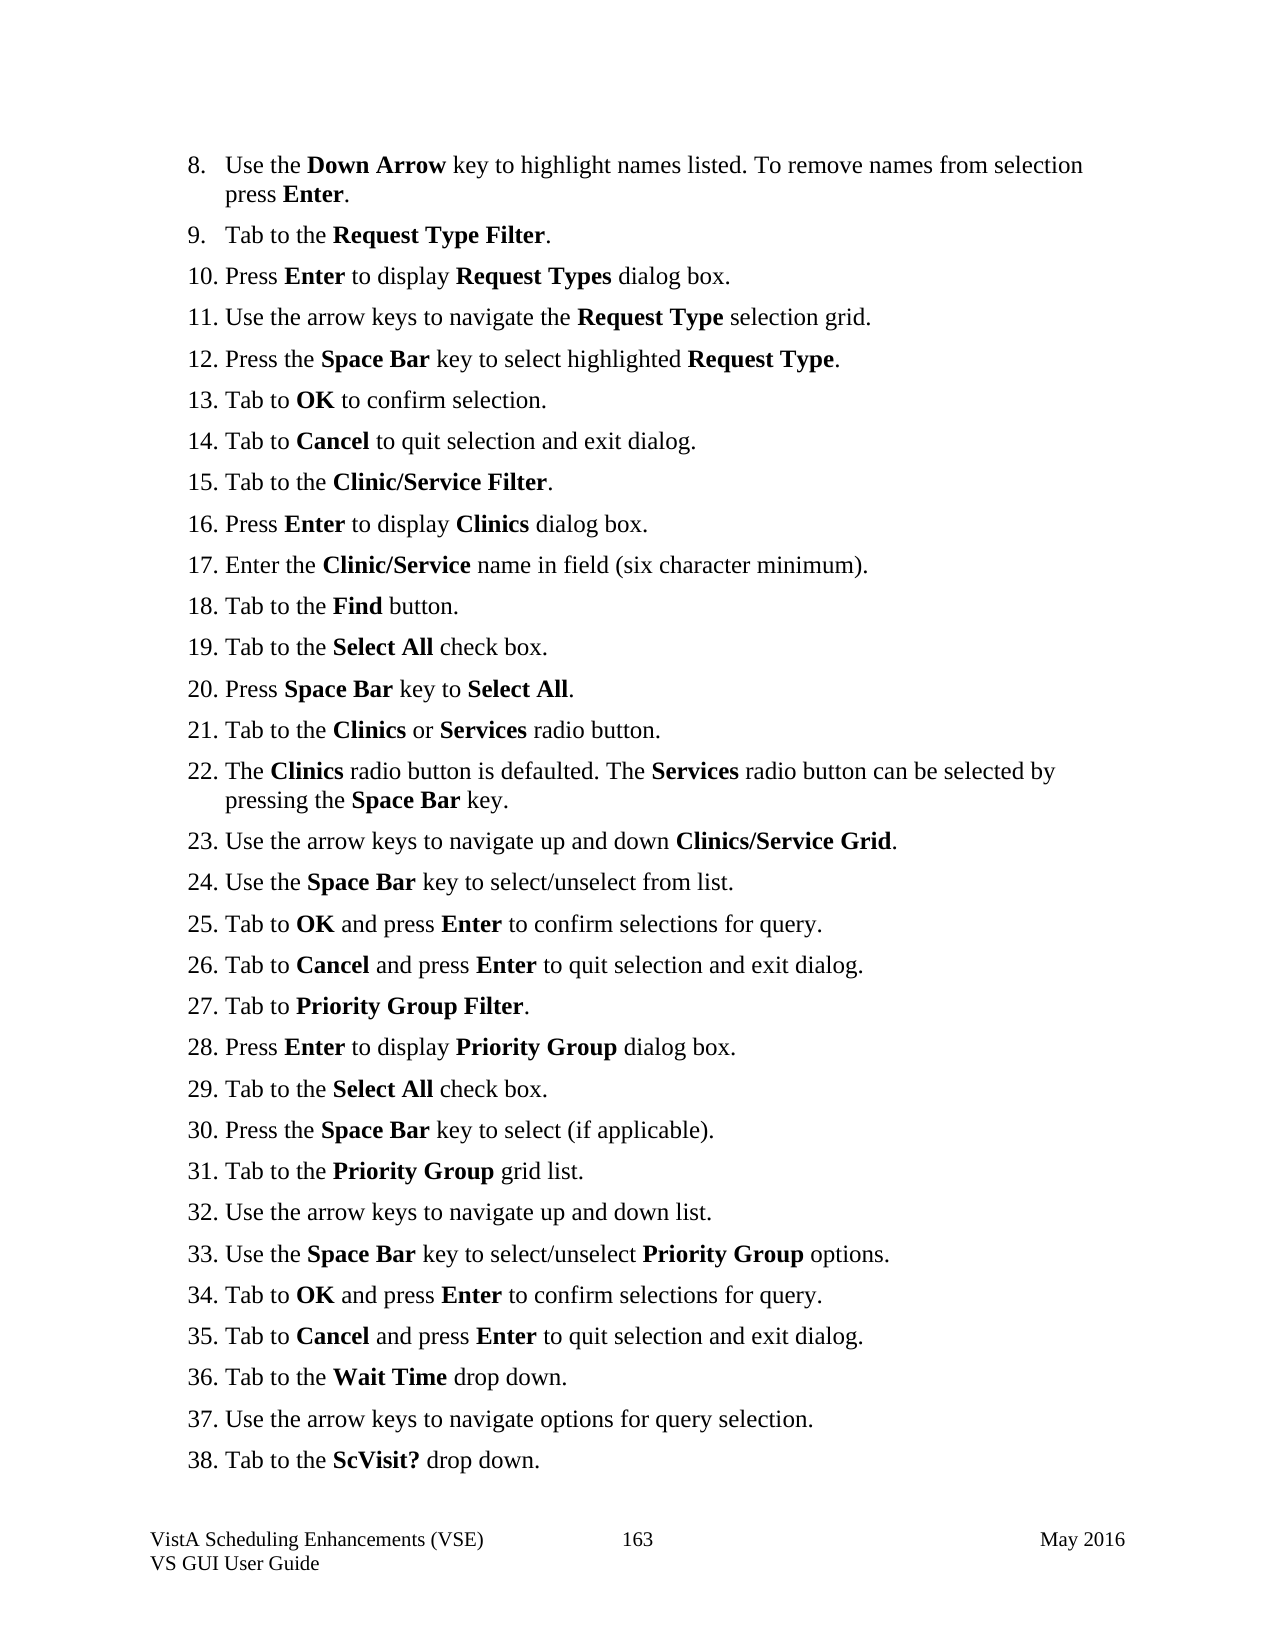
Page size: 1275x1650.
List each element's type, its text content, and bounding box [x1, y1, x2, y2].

list Tab to the Request Type Filter. [187, 220, 1125, 249]
list Tab to Cancel to quit selection and exit dialog. [187, 426, 1125, 455]
list Press Space Bar key to Select All. [187, 674, 1125, 702]
list Use the Space Bar key to select/unselect Priority Group options. [187, 1239, 1125, 1267]
list Tab to Cancel and press Enter to quit selection and exit dialog. [187, 1321, 1125, 1350]
list Tab to the Find button. [187, 591, 1125, 620]
list Tab to Priority Group Filter. [187, 991, 1125, 1020]
list The Clinics radio button is defaulted. The Services radio button can be selected by pressing the Space Bar key. [187, 756, 1125, 814]
list Use the Down Arrow key to highlight names listed. To remove names from selection press Enter. [187, 150, 1125, 207]
list Tab to the Select All check box. [187, 1074, 1125, 1102]
list Tab to OK and press Enter to confirm selections for query. [187, 1280, 1125, 1309]
list Use the arrow keys to navigate up and down Clinics/Service Grid. [187, 826, 1125, 855]
list Use the arrow keys to navigate up and down list. [187, 1197, 1125, 1226]
list Press the Space Bar key to select highlighted Request Type. [187, 344, 1125, 372]
list Press Enter to display Priority Group dialog box. [187, 1032, 1125, 1061]
list Press Enter to display Request Types dialog box. [187, 261, 1125, 290]
list Tab to OK to confirm selection. [187, 385, 1125, 414]
list Tab to the Select All check box. [187, 632, 1125, 661]
list Tab to the Wait Time drop down. [187, 1362, 1125, 1391]
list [187, 1404, 1125, 1432]
list Press the Space Bar key to select (if applicable). [187, 1115, 1125, 1144]
list Use the arrow keys to navigate the Request Type selection grid. [187, 302, 1125, 331]
list Tab to the Clinic/Service Filter. [187, 467, 1125, 496]
list Tab to OK and press Enter to confirm selections for query. [187, 909, 1125, 937]
list Use the Space Bar key to select/unselect from list. [187, 867, 1125, 896]
list Tab to the ScVisit? drop down. [187, 1445, 1125, 1474]
list Tab to the Clinics or Services radio button. [187, 715, 1125, 744]
list Tab to the Priority Group grid list. [187, 1156, 1125, 1185]
list Tab to Cancel and press Enter to quit selection and exit dialog. [187, 950, 1125, 979]
list Enter the Clinic/Service name in field (six character minimum). [187, 550, 1125, 579]
list Press Enter to display Clinics dialog box. [187, 509, 1125, 537]
